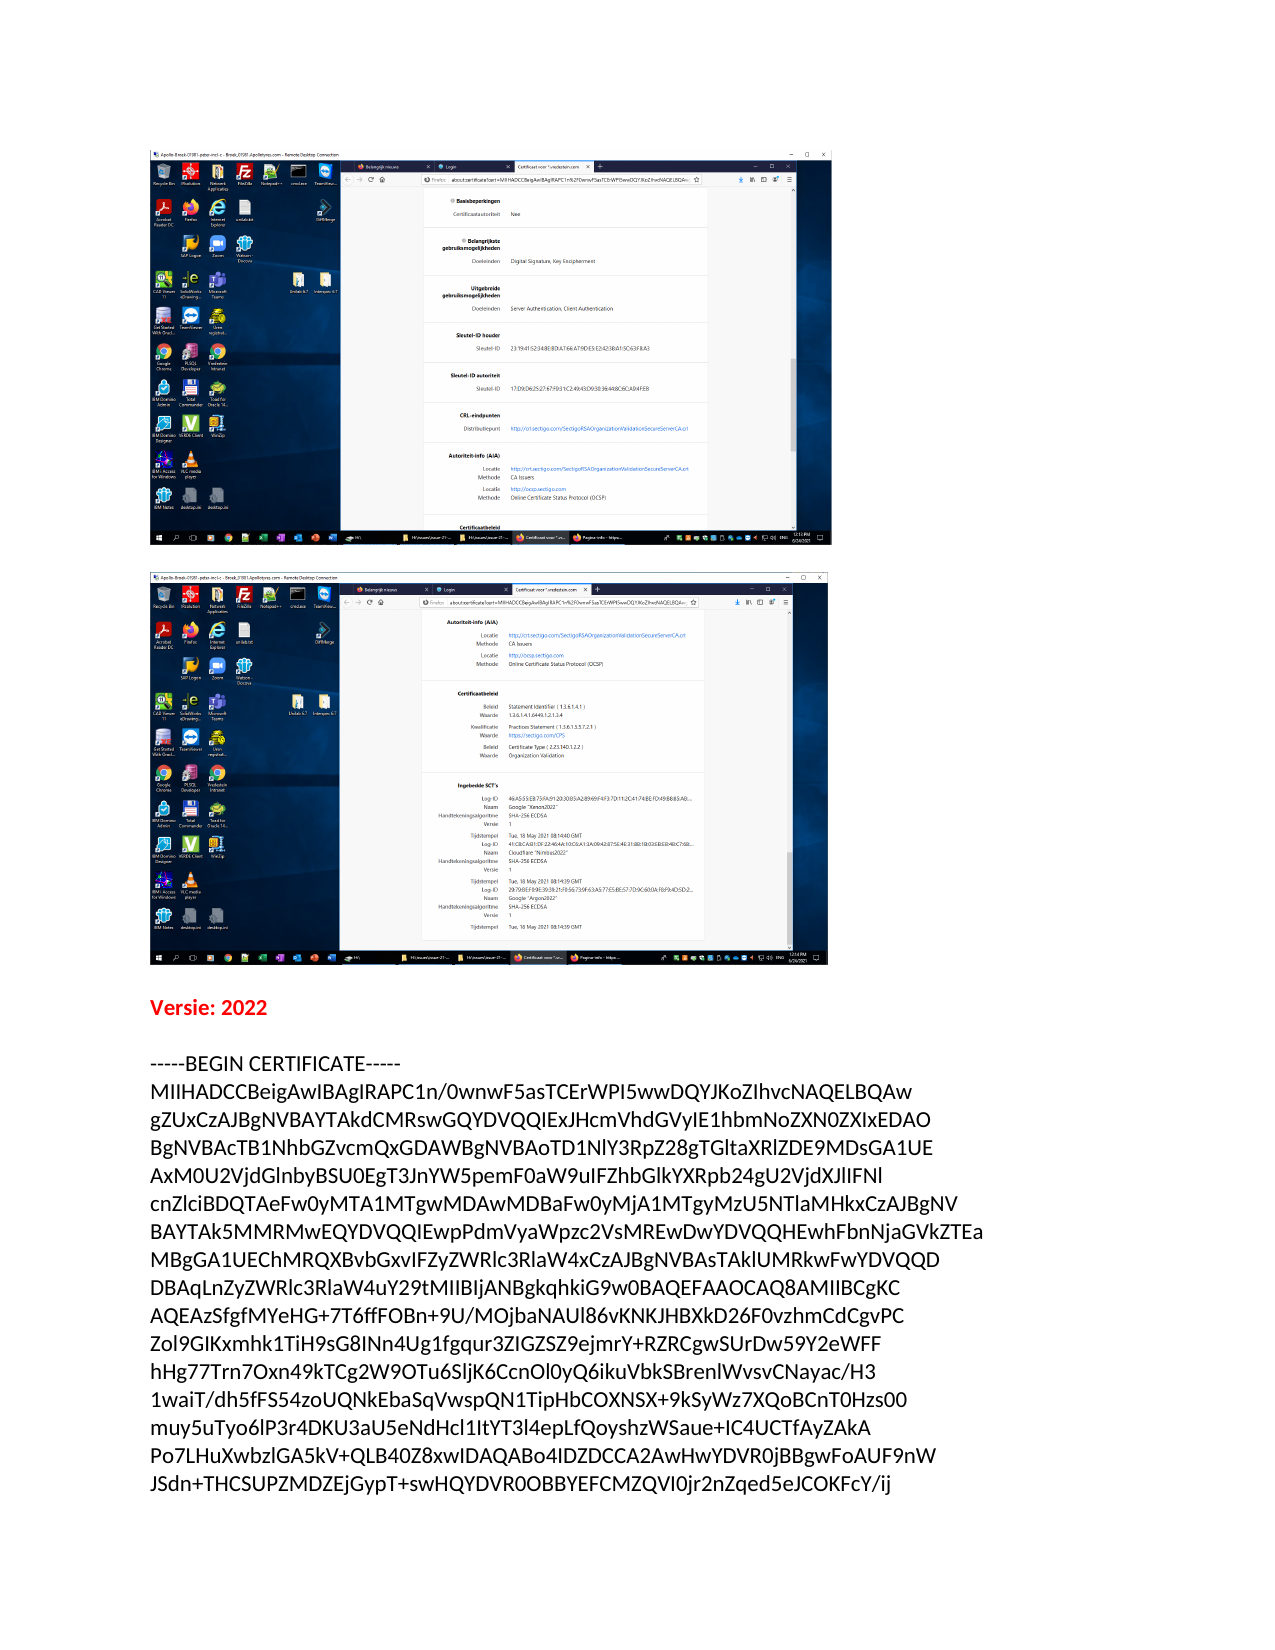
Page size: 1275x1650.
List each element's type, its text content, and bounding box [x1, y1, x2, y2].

text 1waiT/dh5fFS54zoUQNkEbaSqVwspQN1TipHbCOXNSX+9kSyWz7XQoBCnT0Hzs00 [150, 1385, 1125, 1413]
text -----BEGIN CERTIFICATE----- [150, 1049, 1125, 1077]
text BAYTAk5MMRMwEQYDVQQIEwpPdmVyaWpzc2VsMREwDwYDVQQHEwhFbnNjaGVkZTEa [150, 1217, 1125, 1245]
text MIIHADCCBeigAwIBAgIRAPC1n/0wnwF5asTCErWPI5wwDQYJKoZIhvcNAQELBQAw [150, 1077, 1125, 1105]
text BgNVBAcTB1NhbGZvcmQxGDAWBgNVBAoTD1NlY3RpZ28gTGltaXRlZDE9MDsGA1UE [150, 1133, 1125, 1161]
text JSdn+THCSUPZMDZEjGypT+swHQYDVR0OBBYEFCMZQVI0jr2nZqed5eJCOKFcY/ij [150, 1469, 1125, 1497]
picture [150, 150, 832, 545]
text gZUxCzAJBgNVBAYTAkdCMRswGQYDVQQIExJHcmVhdGVyIE1hbmNoZXN0ZXIxEDAO [150, 1105, 1125, 1133]
text Po7LHuXwbzlGA5kV+QLB40Z8xwIDAQABo4IDZDCCA2AwHwYDVR0jBBgwFoAUF9nW [150, 1441, 1125, 1469]
text AxM0U2VjdGlnbyBSU0EgT3JnYW5pemF0aW9uIFZhbGlkYXRpb24gU2VjdXJlIFNl [150, 1161, 1125, 1189]
text cnZlciBDQTAeFw0yMTA1MTgwMDAwMDBaFw0yMjA1MTgyMzU5NTlaMHkxCzAJBgNV [150, 1189, 1125, 1217]
text Versie: 2022 [150, 993, 1125, 1021]
text hHg77Trn7Oxn49kTCg2W9OTu6SljK6CcnOl0yQ6ikuVbkSBrenlWvsvCNayac/H3 [150, 1357, 1125, 1385]
picture [150, 572, 828, 965]
text MBgGA1UEChMRQXBvbGxvIFZyZWRlc3RlaW4xCzAJBgNVBAsTAklUMRkwFwYDVQQD [150, 1245, 1125, 1273]
text AQEAzSfgfMYeHG+7T6ffFOBn+9U/MOjbaNAUl86vKNKJHBXkD26F0vzhmCdCgvPC [150, 1301, 1125, 1329]
text DBAqLnZyZWRlc3RlaW4uY29tMIIBIjANBgkqhkiG9w0BAQEFAAOCAQ8AMIIBCgKC [150, 1273, 1125, 1301]
text muy5uTyo6lP3r4DKU3aU5eNdHcl1ItYT3l4epLfQoyshzWSaue+IC4UCTfAyZAkA [150, 1413, 1125, 1441]
text Zol9GIKxmhk1TiH9sG8INn4Ug1fgqur3ZIGZSZ9ejmrY+RZRCgwSUrDw59Y2eWFF [150, 1329, 1125, 1357]
